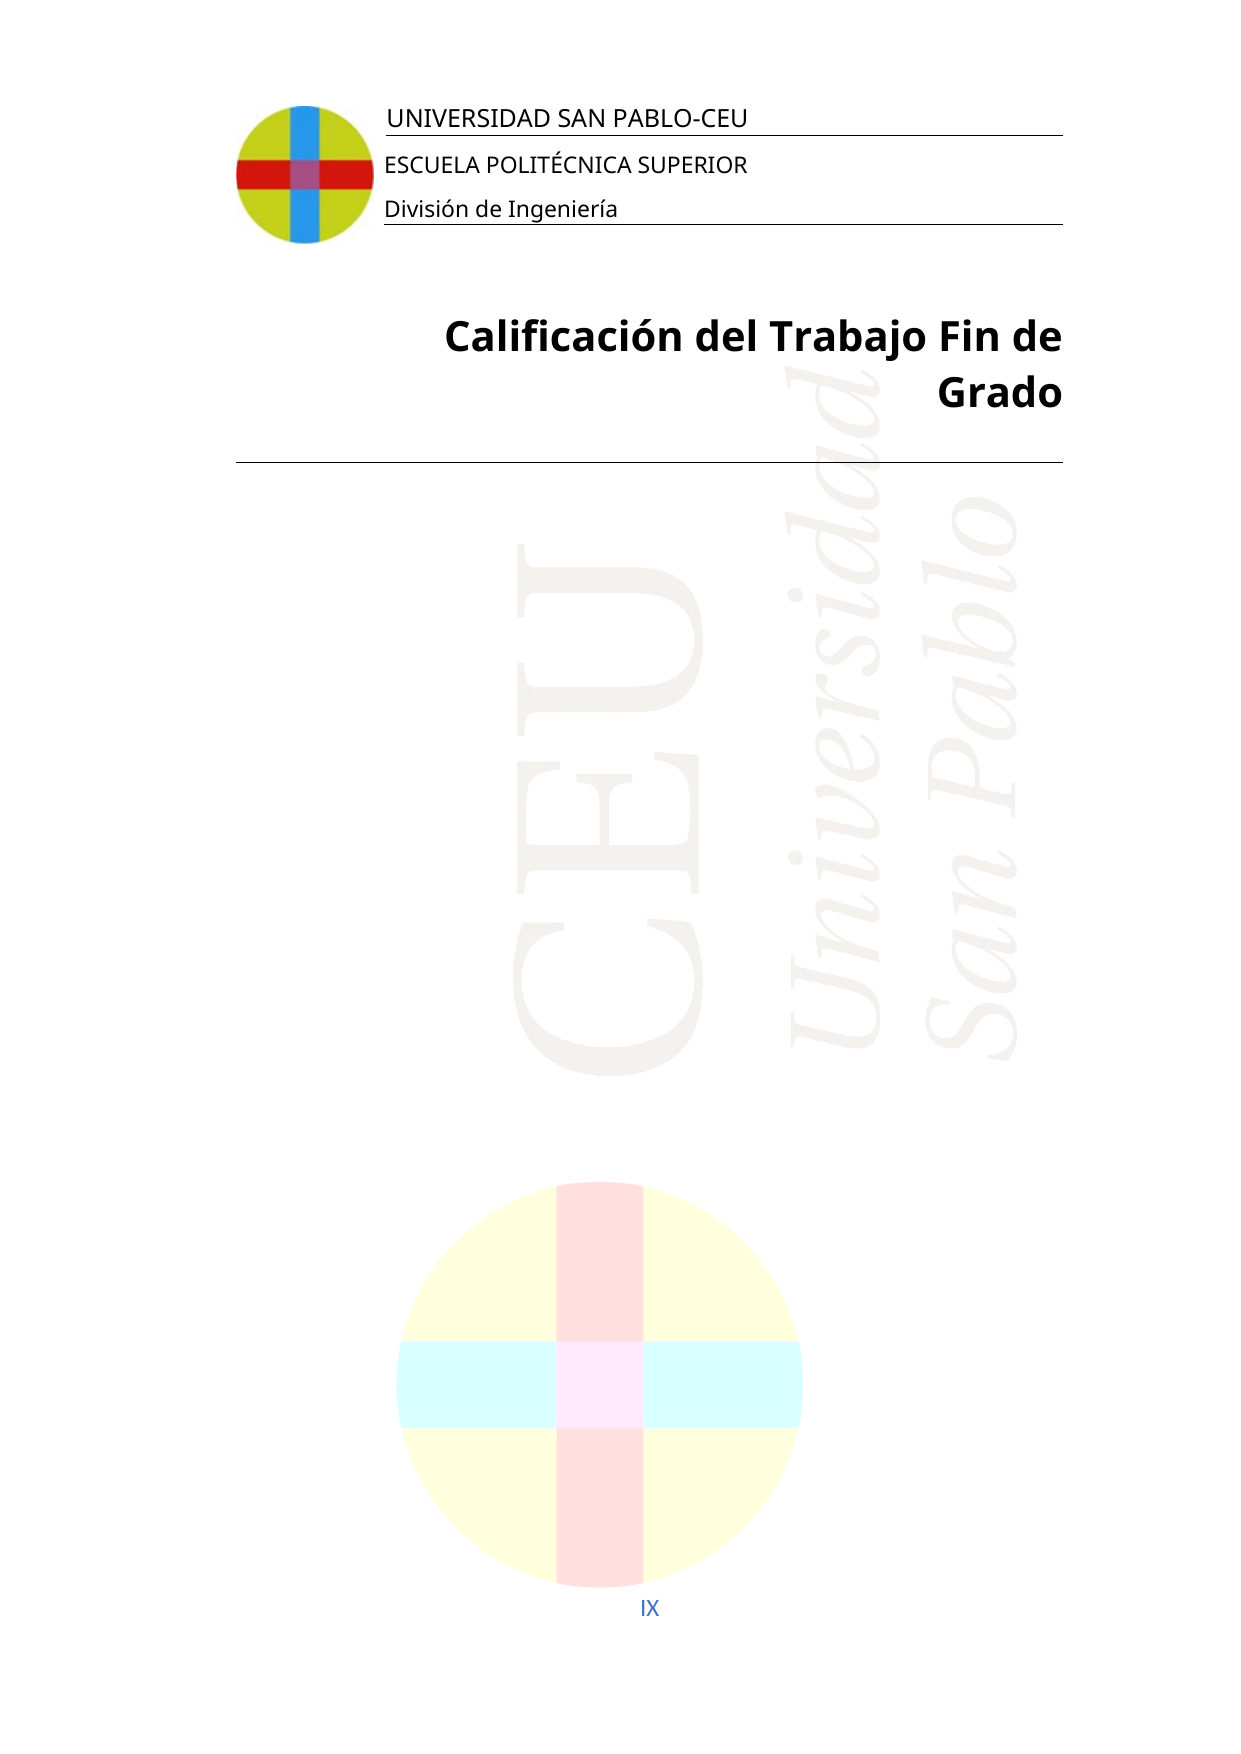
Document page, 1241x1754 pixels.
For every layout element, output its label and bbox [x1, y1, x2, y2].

picture [236, 106, 374, 244]
